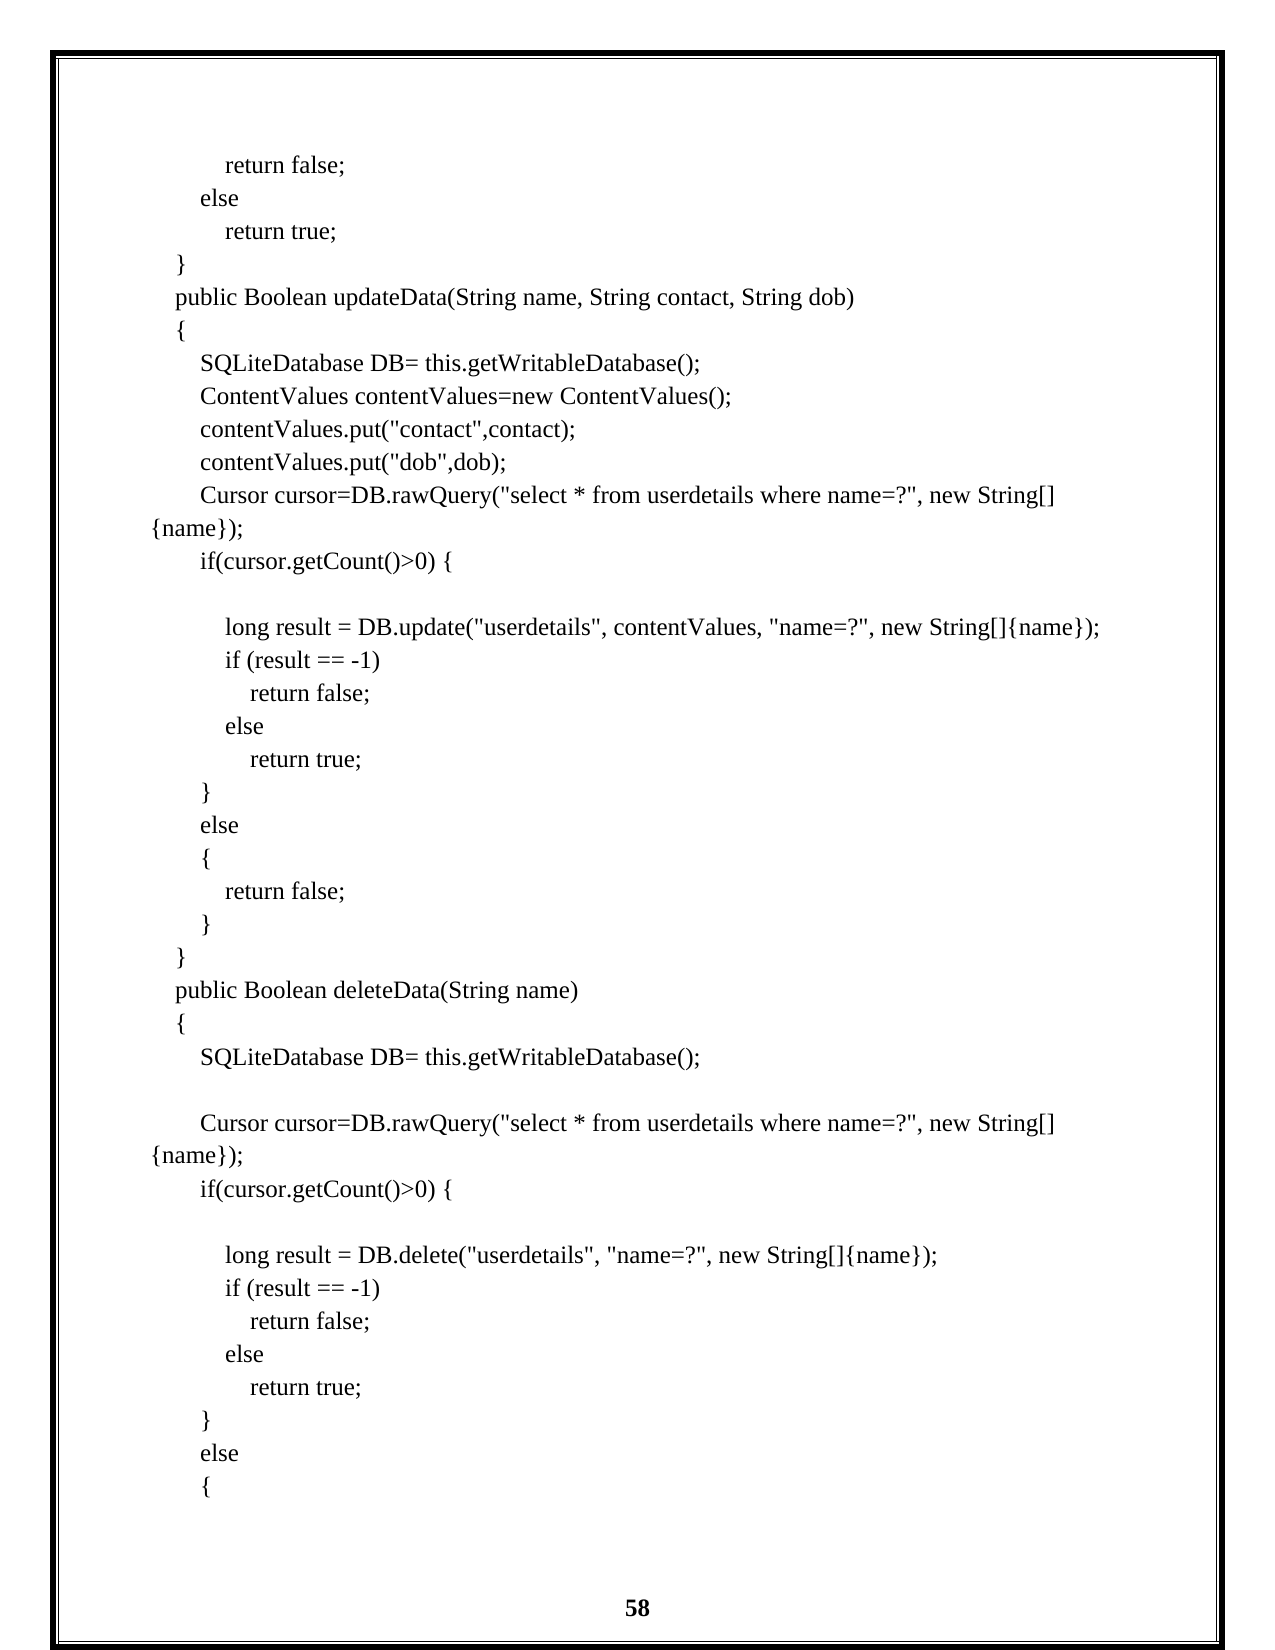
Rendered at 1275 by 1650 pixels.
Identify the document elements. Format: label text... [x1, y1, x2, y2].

text if(cursor.getCount()>0) { [150, 546, 1125, 575]
text return false; [150, 876, 1125, 905]
text public Boolean deleteData(String name) [150, 976, 1125, 1004]
text { [150, 1471, 1125, 1499]
text } [150, 1405, 1125, 1433]
text Cursor cursor=DB.rawQuery("select * from userdetails where name=?", new String[] {name}); [150, 1108, 1125, 1169]
text { [150, 843, 1125, 872]
text } [150, 942, 1125, 971]
text return false; [150, 1306, 1125, 1334]
text long result = DB.update("userdetails", contentValues, "name=?", new String[]{name}); [150, 612, 1125, 641]
text } [150, 909, 1125, 938]
text if (result == -1) [150, 1273, 1125, 1301]
text } [150, 777, 1125, 806]
text SQLiteDatabase DB= this.getWritableDatabase(); [150, 348, 1125, 377]
text contentValues.put("dob",dob); [150, 447, 1125, 476]
text return false; [150, 678, 1125, 707]
text contentValues.put("contact",contact); [150, 414, 1125, 443]
text public Boolean updateData(String name, String contact, String dob) [150, 282, 1125, 311]
text ContentValues contentValues=new ContentValues(); [150, 381, 1125, 410]
text return true; [150, 216, 1125, 245]
text long result = DB.delete("userdetails", "name=?", new String[]{name}); [150, 1240, 1125, 1268]
text } [150, 249, 1125, 278]
text else [150, 1339, 1125, 1367]
text SQLiteDatabase DB= this.getWritableDatabase(); [150, 1042, 1125, 1070]
text if(cursor.getCount()>0) { [150, 1174, 1125, 1202]
text else [150, 711, 1125, 740]
text { [150, 1008, 1125, 1037]
text return false; [150, 150, 1125, 179]
text { [150, 315, 1125, 344]
text if (result == -1) [150, 645, 1125, 674]
text return true; [150, 744, 1125, 773]
text else [150, 183, 1125, 212]
text Cursor cursor=DB.rawQuery("select * from userdetails where name=?", new String[] {name}); [150, 480, 1125, 542]
text else [150, 1438, 1125, 1467]
text else [150, 810, 1125, 839]
text return true; [150, 1372, 1125, 1401]
